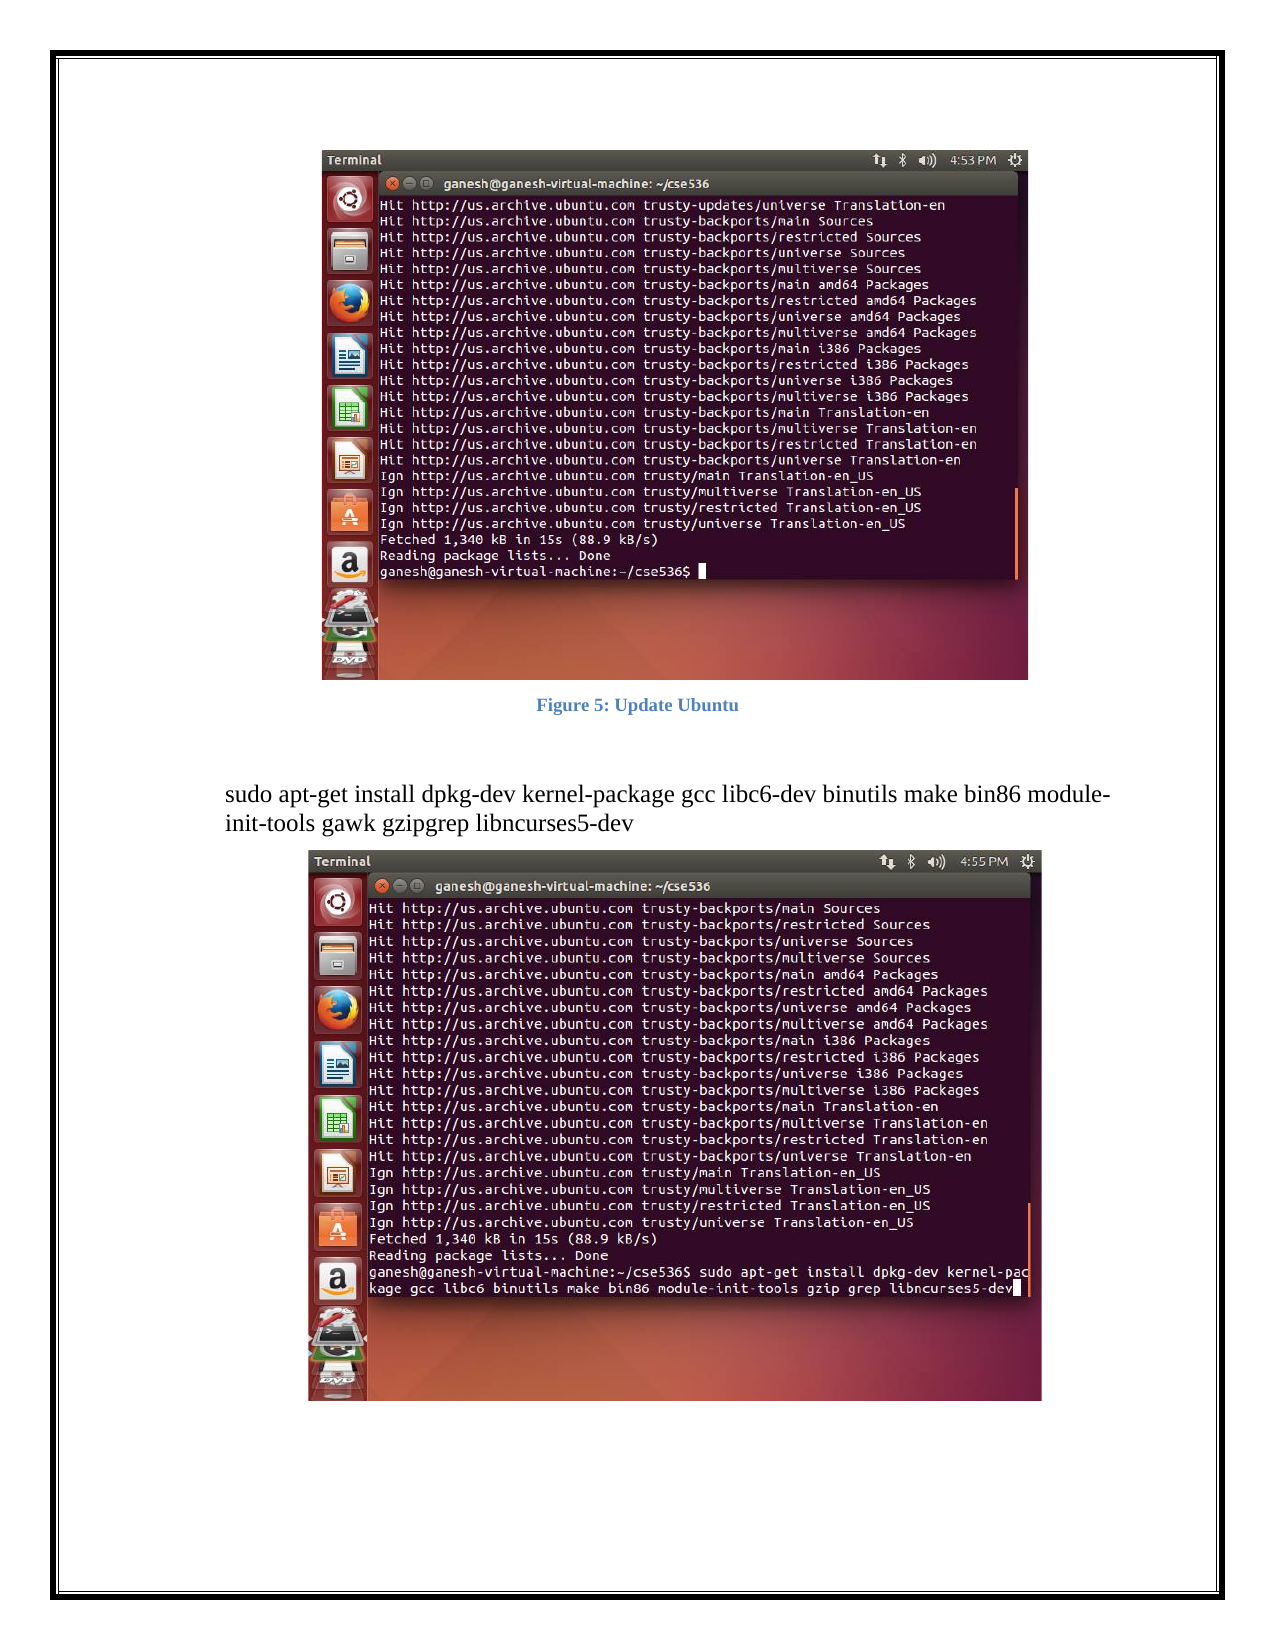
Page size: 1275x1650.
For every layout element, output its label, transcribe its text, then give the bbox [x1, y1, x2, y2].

text sudo apt-get install dpkg-dev kernel-package gcc libc6-dev binutils make bin86 module-init-tools gawk gzipgrep libncurses5-dev [225, 779, 1125, 837]
picture [308, 850, 1042, 1401]
picture [321, 150, 1029, 680]
